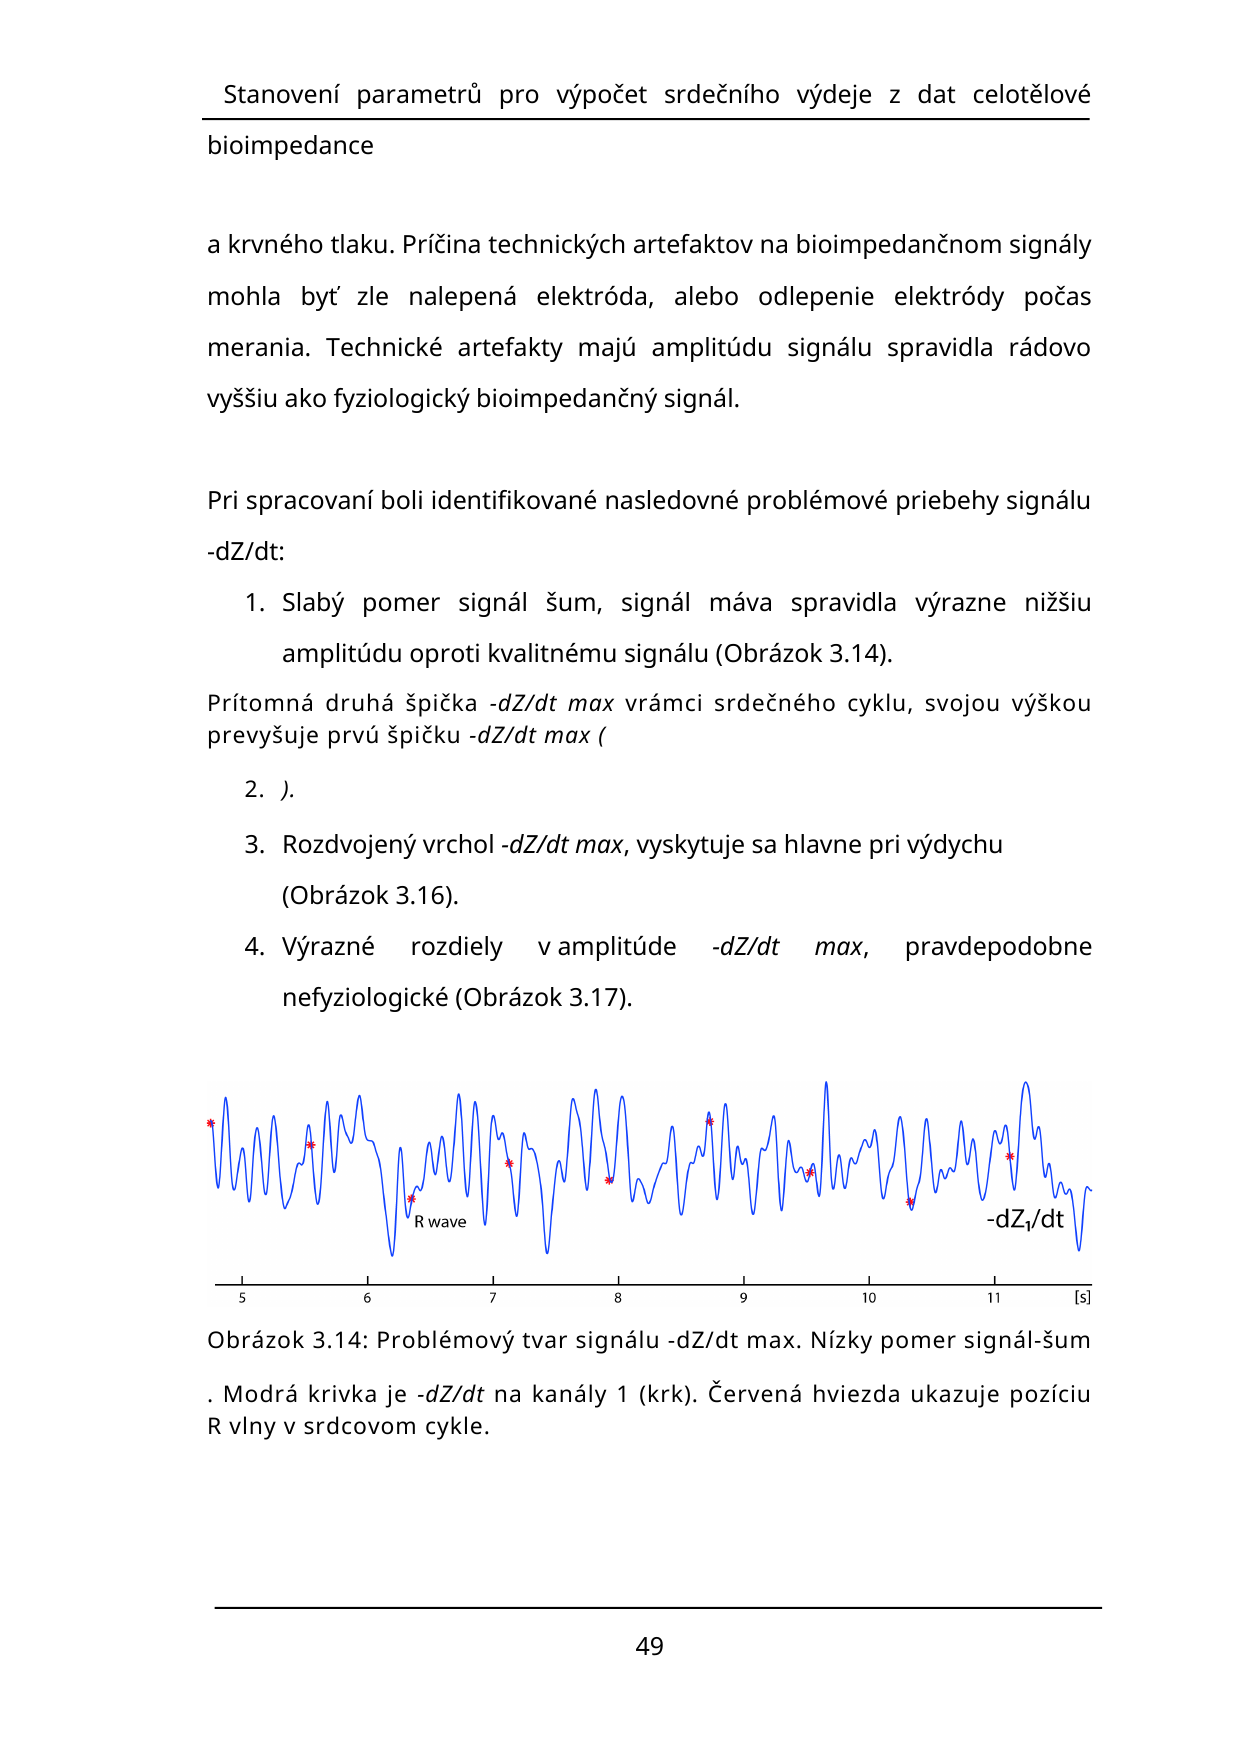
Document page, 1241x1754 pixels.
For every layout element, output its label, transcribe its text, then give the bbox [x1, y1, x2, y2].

picture [206, 1081, 1093, 1307]
text Prítomná druhá špička -dZ/dt max vrámci srdečného cyklu, svojou výškou prevyšuje prvú špičku -dZ/dt max ( [207, 687, 1092, 751]
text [207, 227, 1092, 414]
text . Modrá krivka je -dZ/dt na kanály 1 (krk). Červená hviezda ukazuje pozíciu R vlny v srdcovom cykle. [207, 1377, 1092, 1442]
text Pri spracovaní boli identifikované nasledovné problémové priebehy signálu -dZ/dt: [207, 482, 1092, 567]
list Rozdvojený vrchol -dZ/dt max, vyskytuje sa hlavne pri výdychu [244, 827, 1092, 861]
